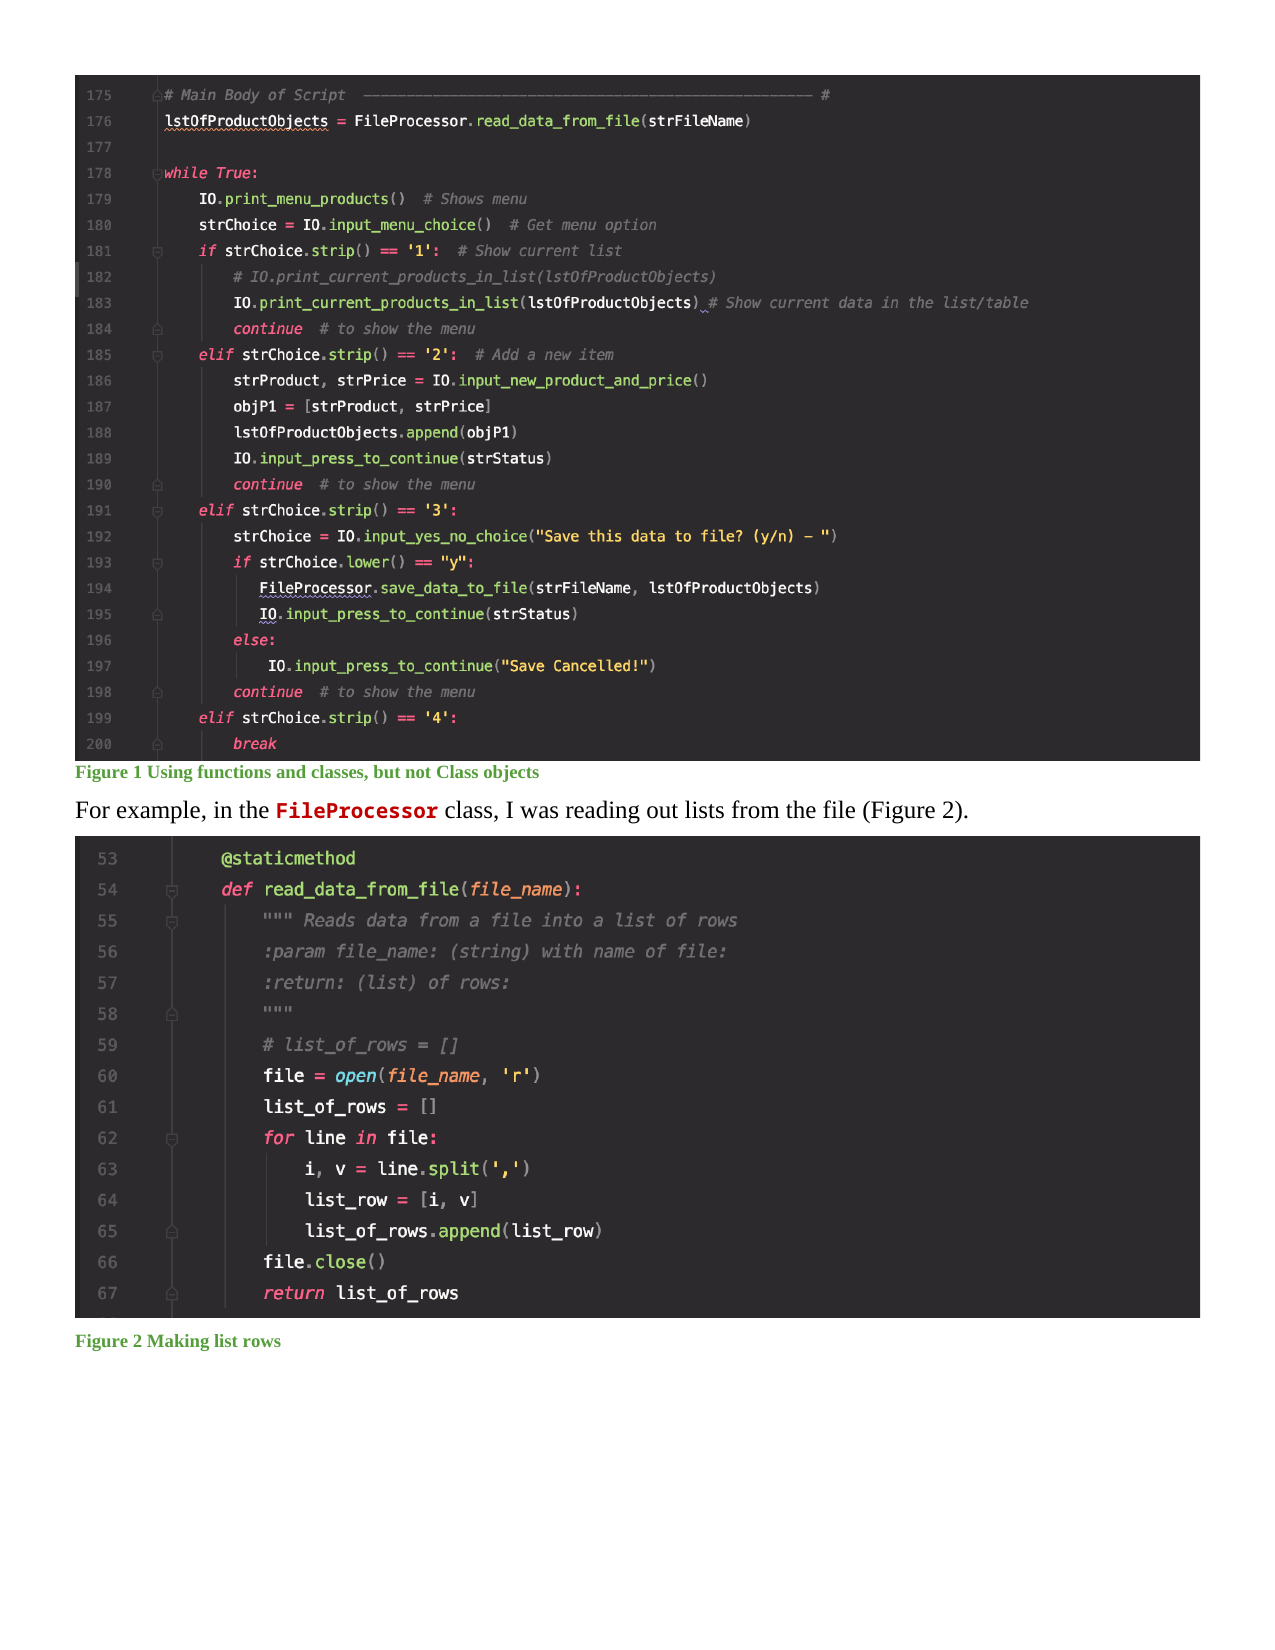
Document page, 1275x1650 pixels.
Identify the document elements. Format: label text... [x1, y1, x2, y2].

picture [75, 75, 1200, 761]
text Figure 1 Using functions and classes, but not Class objects [75, 761, 1200, 782]
text Figure 2 Making list rows [75, 1330, 1200, 1351]
picture [75, 836, 1200, 1318]
text For example, in the FileProcessor class, I was reading out lists from the file (Figure 2). [75, 795, 1200, 824]
